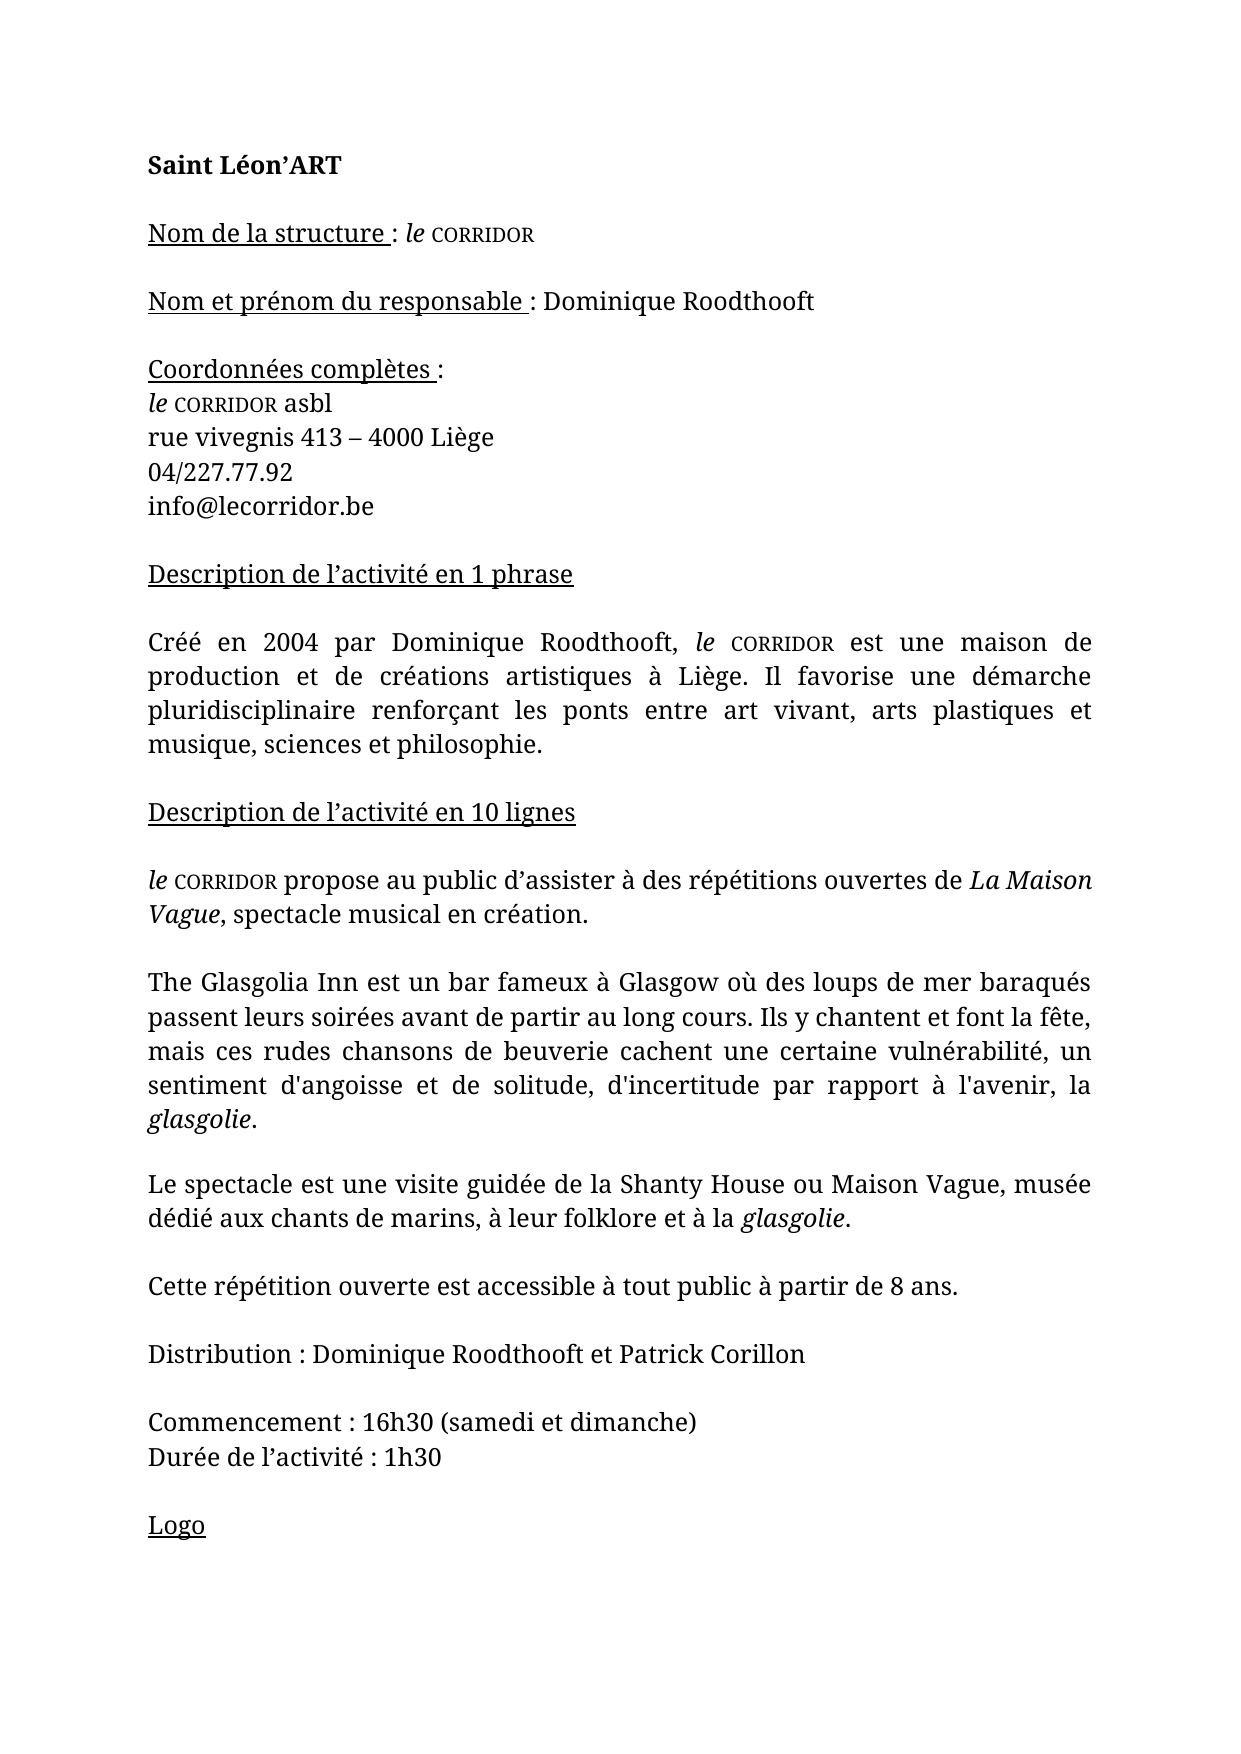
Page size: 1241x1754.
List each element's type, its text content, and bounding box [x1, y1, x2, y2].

text Logo [148, 1507, 1093, 1541]
text Distribution : Dominique Roodthooft et Patrick Corillon [148, 1337, 1093, 1371]
text Nom de la structure : le corridor [148, 216, 1093, 250]
text 04/227.77.92 [148, 454, 1093, 488]
text Durée de l’activité : 1h30 [148, 1439, 1093, 1473]
text Commencement : 16h30 (samedi et dimanche) [148, 1405, 1093, 1439]
text Nom et prénom du responsable : Dominique Roodthooft [148, 284, 1093, 318]
text Coordonnées complètes : [148, 352, 1093, 386]
text Description de l’activité en 1 phrase [148, 556, 1093, 590]
text Cette répétition ouverte est accessible à tout public à partir de 8 ans. [148, 1269, 1093, 1303]
text rue vivegnis 413 – 4000 Liège [148, 420, 1093, 454]
text le corridor propose au public d’assister à des répétitions ouvertes de La Maison Vague, spectacle musical en création. [148, 863, 1093, 931]
text Le spectacle est une visite guidée de la Shanty House ou Maison Vague, musée dédié aux chants de marins, à leur folklore et à la glasgolie. [148, 1167, 1093, 1235]
text Créé en 2004 par Dominique Roodthooft, le corridor est une maison de production et de créations artistiques à Liège. Il favorise une démarche pluridisciplinaire renforçant les ponts entre art vivant, arts plastiques et musique, sciences et philosophie. [148, 624, 1093, 761]
text Saint Léon’ART [148, 148, 1093, 182]
text The Glasgolia Inn est un bar fameux à Glasgow où des loups de mer baraqués passent leurs soirées avant de partir au long cours. Ils y chantent et font la fête, mais ces rudes chansons de beuverie cachent une certaine vulnérabilité, un sentiment d'angoisse et de solitude, d'incertitude par rapport à l'avenir, la glasgolie. [148, 965, 1093, 1135]
text info@lecorridor.be [148, 488, 1093, 522]
text Description de l’activité en 10 lignes [148, 795, 1093, 829]
text le corridor asbl [148, 386, 1093, 420]
